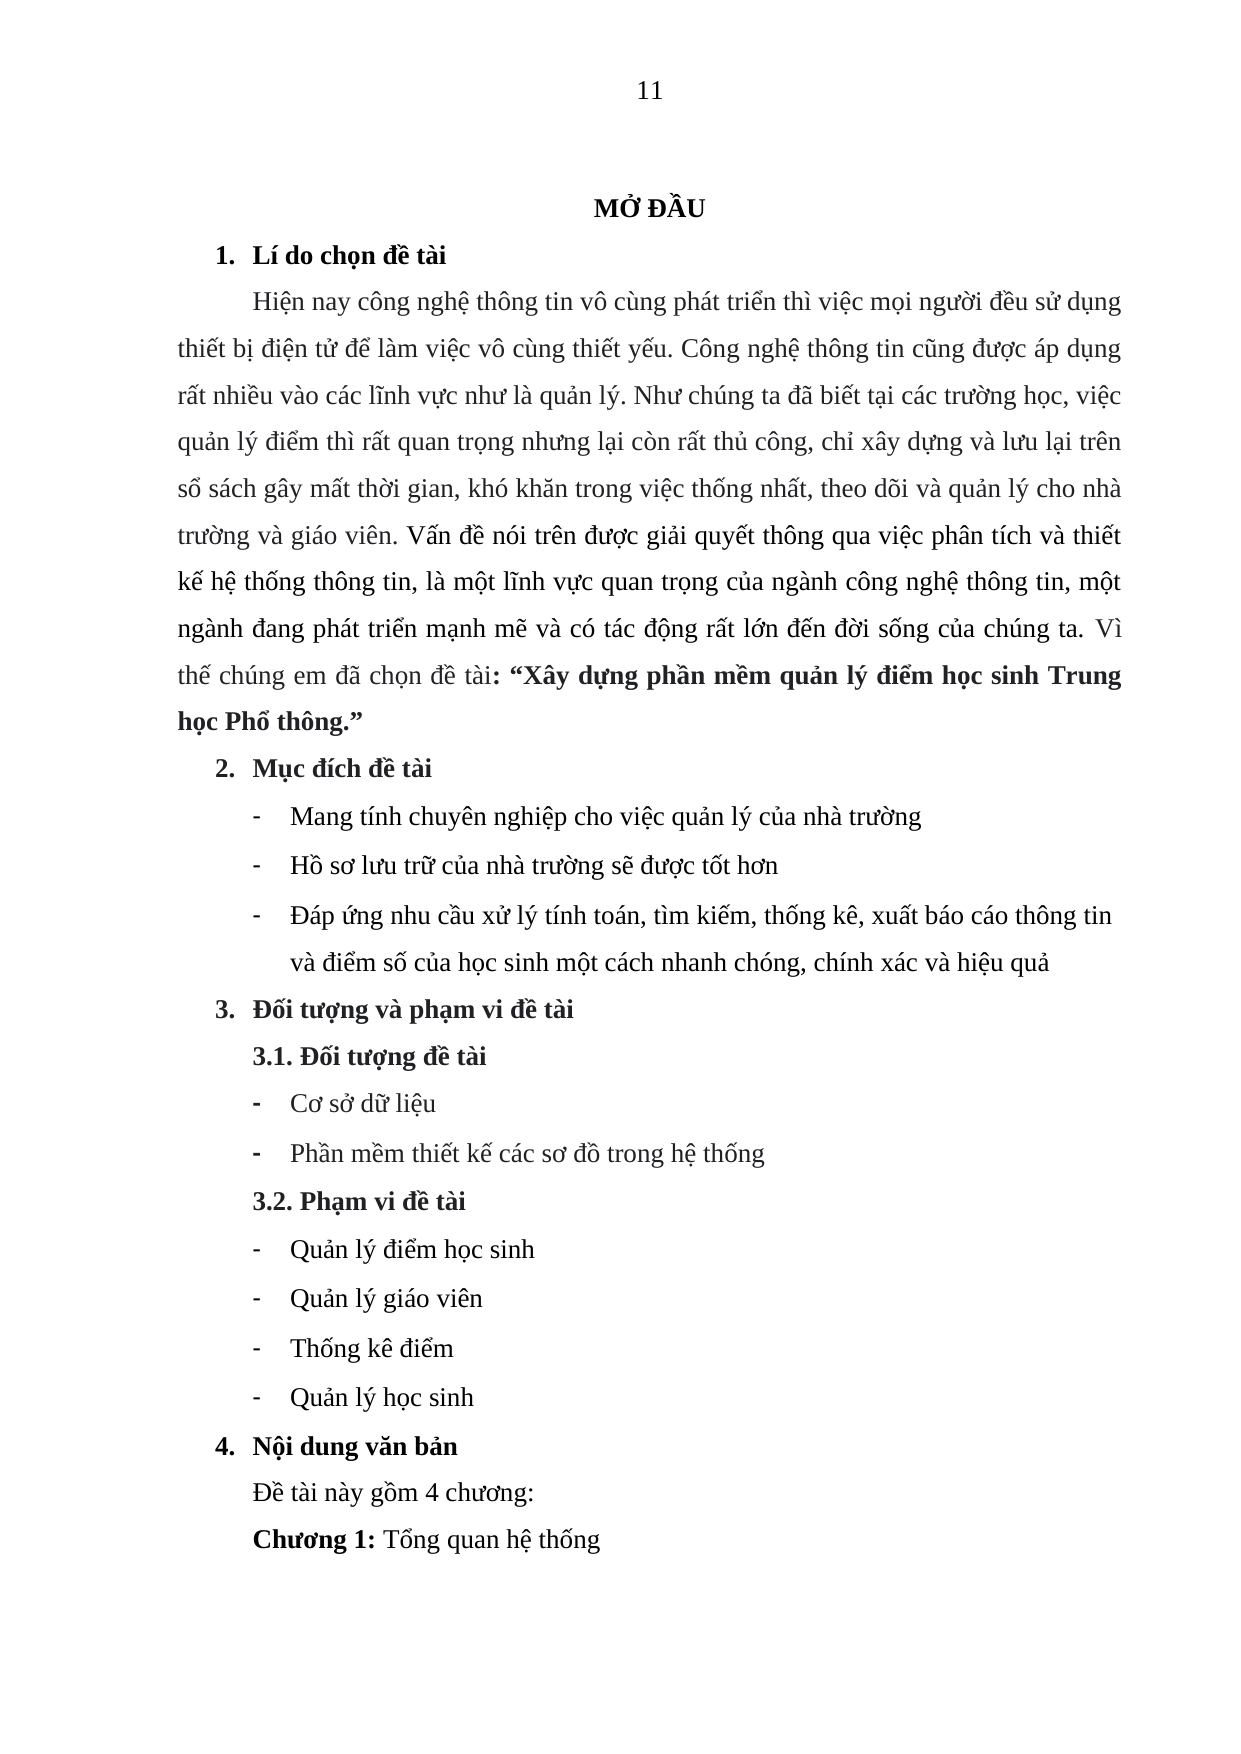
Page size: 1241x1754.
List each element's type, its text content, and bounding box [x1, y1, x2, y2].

subtitle MỞ ĐẦU [177, 192, 1122, 223]
list Quản lý học sinh [252, 1380, 1122, 1413]
list Mang tính chuyên nghiệp cho việc quản lý của nhà trường [252, 799, 1122, 832]
list Chương 1: Tổng quan hệ thống [252, 1523, 1122, 1554]
text 3.2. Phạm vi đề tài [252, 1185, 1122, 1216]
text Hiện nay công nghệ thông tin vô cùng phát triển thì việc mọi người đều sử dụng thiết bị điện tử để làm việc vô cùng thiết yếu. Công nghệ thông tin cũng được áp dụng rất nhiều vào các lĩnh vực như là quản lý. Như chúng ta đã biết tại các trường học, việc quản lý điểm thì rất quan trọng nhưng lại còn rất thủ công, chỉ xây dựng và lưu lại trên sổ sách gây mất thời gian, khó khăn trong việc thống nhất, theo dõi và quản lý cho nhà trường và giáo viên. Vấn đề nói trên được giải quyết thông qua việc phân tích và thiết kế hệ thống thông tin, là một lĩnh vực quan trọng của ngành công nghệ thông tin, một ngành đang phát triển mạnh mẽ và có tác động rất lớn đến đời sống của chúng ta. Vì thế chúng em đã chọn đề tài: “Xây dựng phần mềm quản lý điểm học sinh Trung học Phổ thông.” [177, 286, 1122, 737]
list Quản lý điểm học sinh [252, 1232, 1122, 1265]
list Thống kê điểm [252, 1331, 1122, 1364]
text 3.1. Đối tượng đề tài [252, 1040, 1122, 1071]
list Đáp ứng nhu cầu xử lý tính toán, tìm kiếm, thống kê, xuất báo cáo thông tin và điểm số của học sinh một cách nhanh chóng, chính xác và hiệu quả [252, 898, 1122, 977]
list Nội dung văn bản [215, 1430, 1122, 1461]
list Cơ sở dữ liệu [252, 1086, 1122, 1119]
list Mục đích đề tài [215, 752, 1122, 783]
list Quản lý giáo viên [252, 1281, 1122, 1314]
list Đối tượng và phạm vi đề tài [215, 993, 1122, 1024]
list Phần mềm thiết kế các sơ đồ trong hệ thống [252, 1136, 1122, 1169]
list Lí do chọn đề tài [215, 239, 1122, 270]
list Đề tài này gồm 4 chương: [252, 1477, 1122, 1508]
list Hồ sơ lưu trữ của nhà trường sẽ được tốt hơn [252, 848, 1122, 881]
